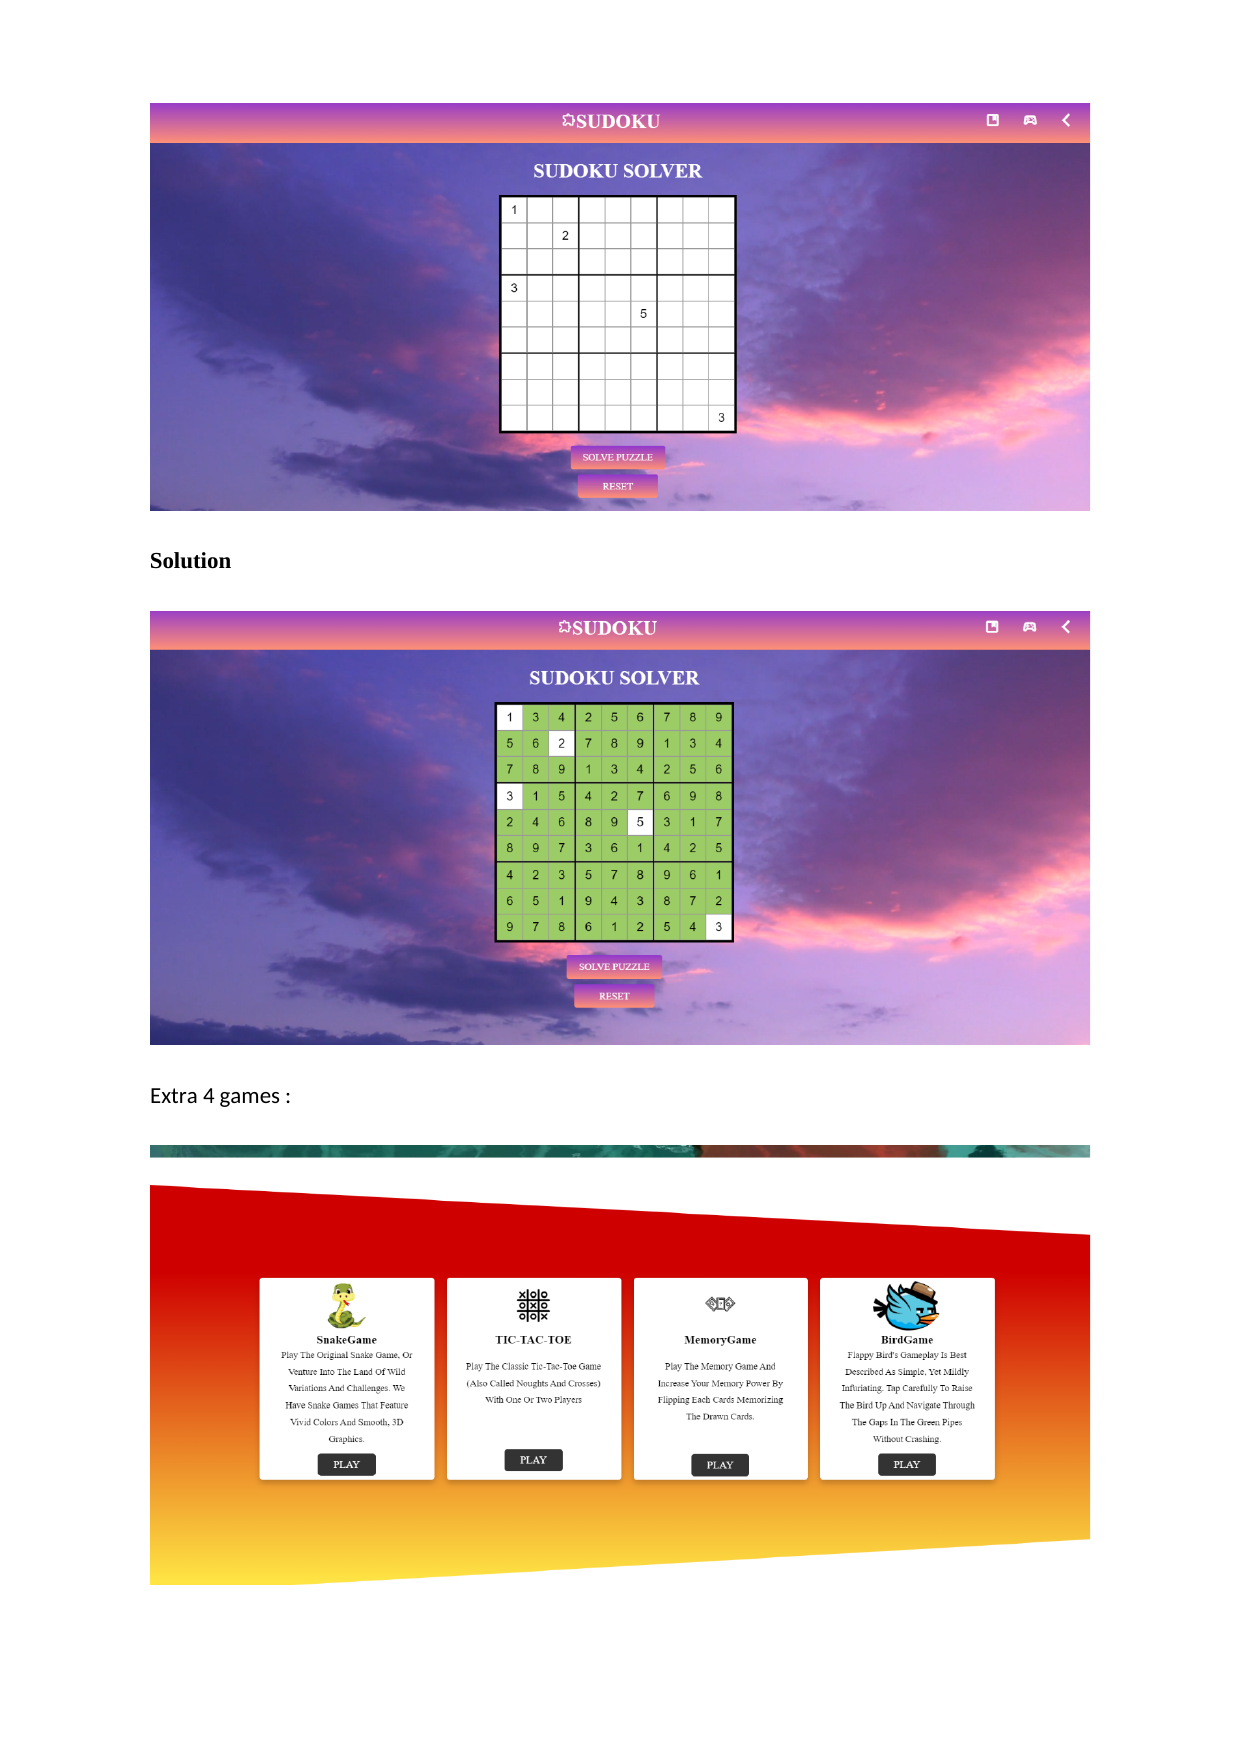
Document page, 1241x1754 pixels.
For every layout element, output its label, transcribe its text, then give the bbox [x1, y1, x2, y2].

text Extra 4 games : [150, 1081, 1090, 1109]
picture [150, 611, 1091, 1045]
picture [150, 103, 1091, 511]
picture [150, 1145, 1091, 1585]
text Solution [149, 547, 1090, 574]
